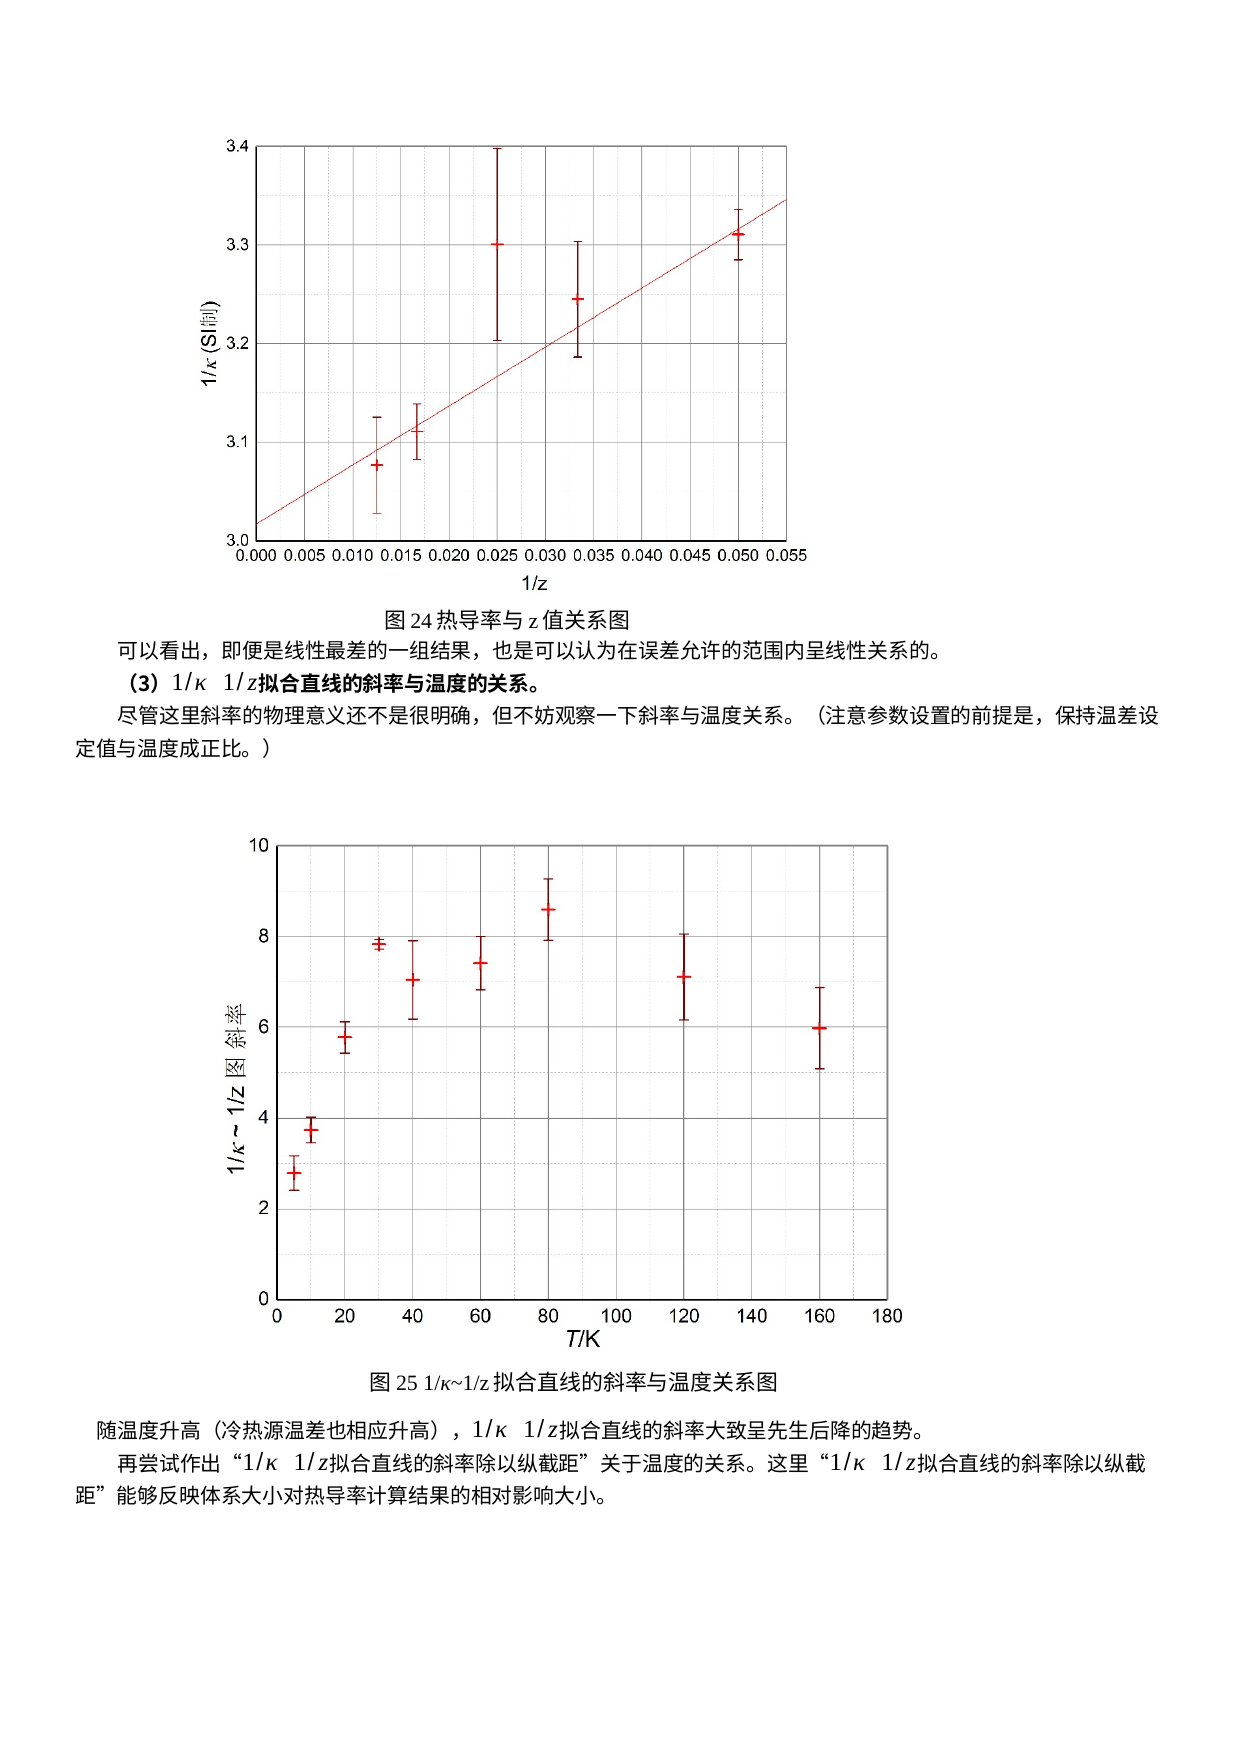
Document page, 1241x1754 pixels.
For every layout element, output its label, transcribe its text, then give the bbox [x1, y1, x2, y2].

text 再尝试作出“拟合直线的斜率除以纵截距”关于温度的关系。这里“拟合直线的斜率除以纵截距”能够反映体系大小对热导率计算结果的相对影响大小。 [75, 1446, 1165, 1511]
text 尽管这里斜率的物理意义还不是很明确，但不妨观察一下斜率与温度关系。（注意参数设置的前提是，保持温差设定值与温度成正比。） [75, 698, 1165, 763]
picture [117, 772, 1011, 1404]
text （3）拟合直线的斜率与温度的关系。 [75, 666, 1165, 698]
text 可以看出，即便是线性最差的一组结果，也是可以认为在误差允许的范围内呈线性关系的。 [75, 633, 1165, 666]
picture [117, 82, 894, 632]
text 随温度升高（冷热源温差也相应升高），拟合直线的斜率大致呈先生后降的趋势。 [75, 1413, 1165, 1446]
